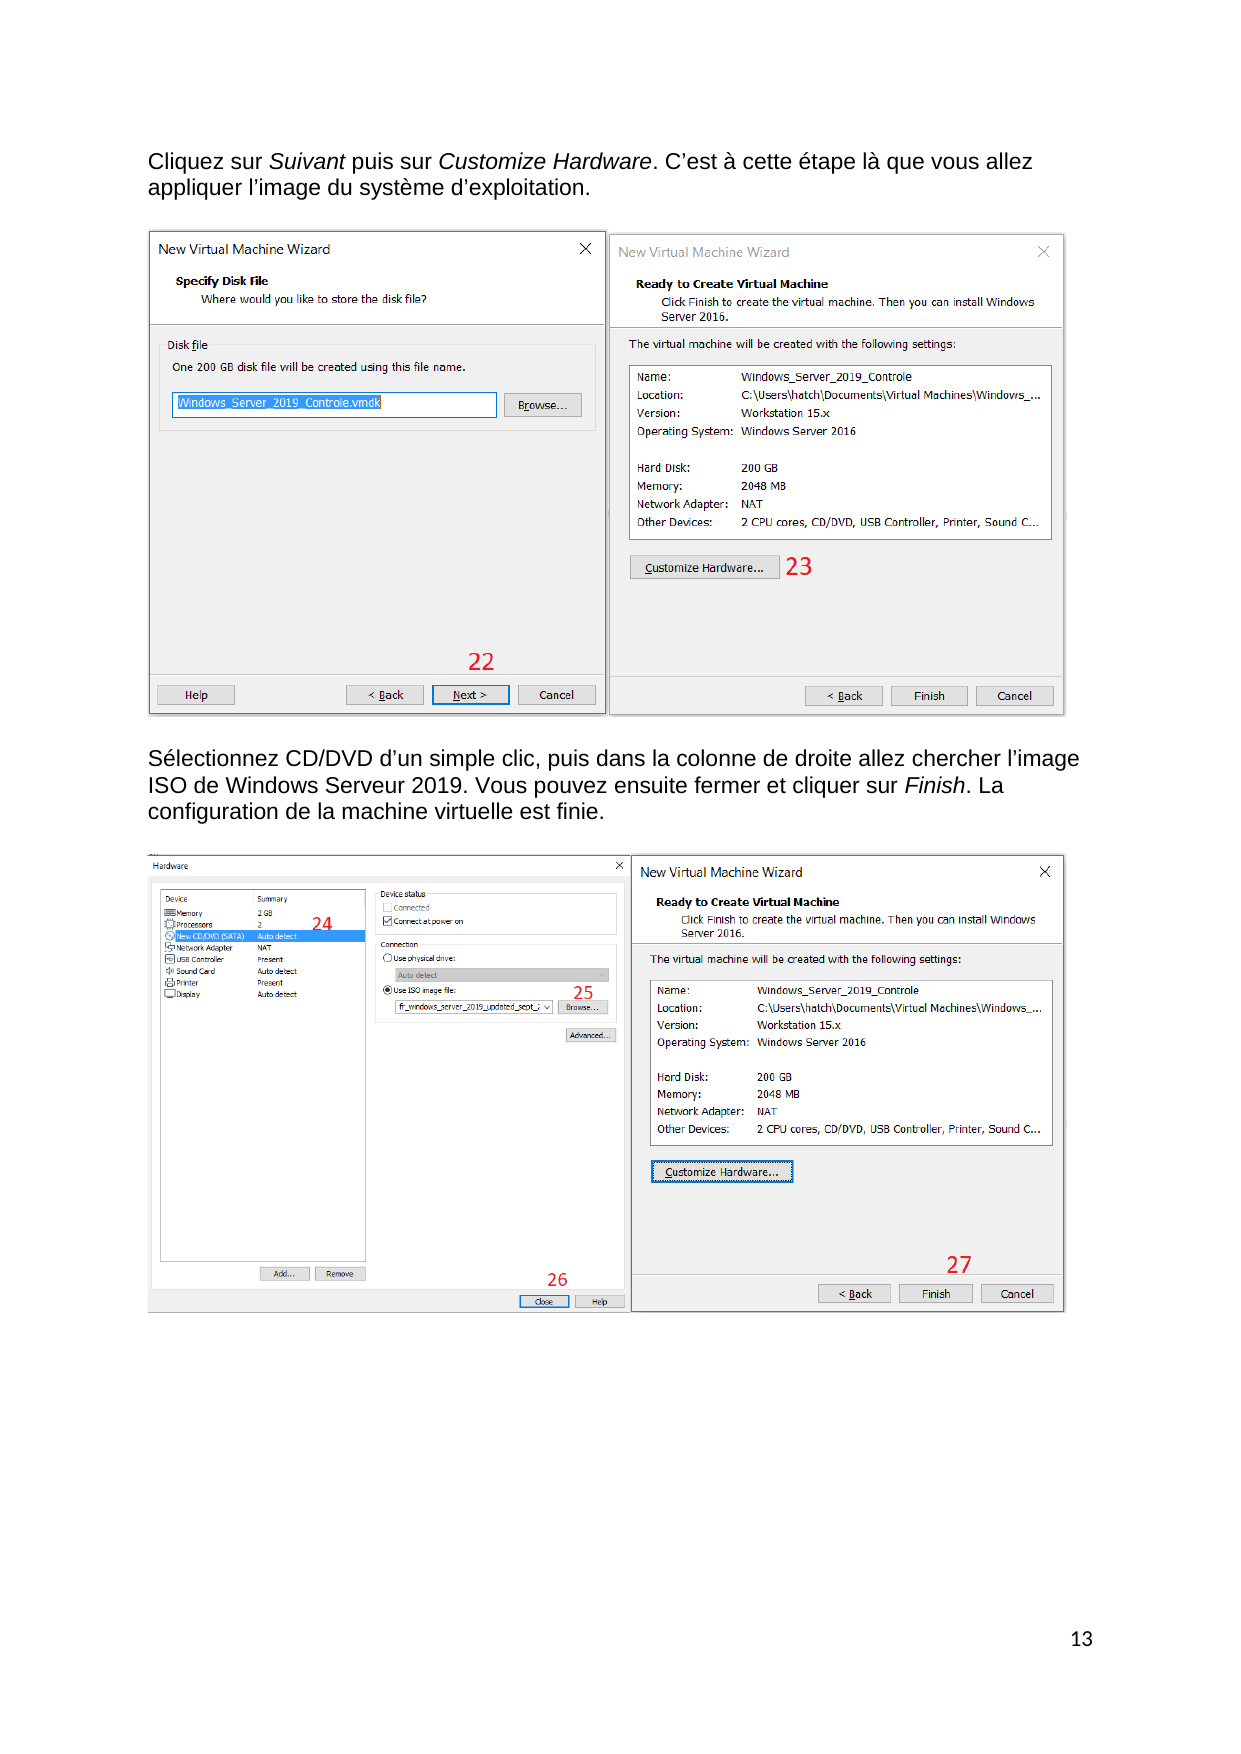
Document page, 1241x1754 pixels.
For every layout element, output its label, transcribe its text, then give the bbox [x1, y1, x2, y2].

picture [147, 853, 1067, 1313]
text Sélectionnez CD/DVD d’un simple clic, puis dans la colonne de droite allez chercher l’image ISO de Windows Serveur 2019. Vous pouvez ensuite fermer et cliquer sur Finish. La configuration de la machine virtuelle est finie. [148, 745, 1093, 824]
picture [147, 229, 1067, 717]
text Cliquez sur Suivant puis sur Customize Hardware. C’est à cette étape là que vous allez appliquer l’image du système d’exploitation. [148, 148, 1093, 200]
